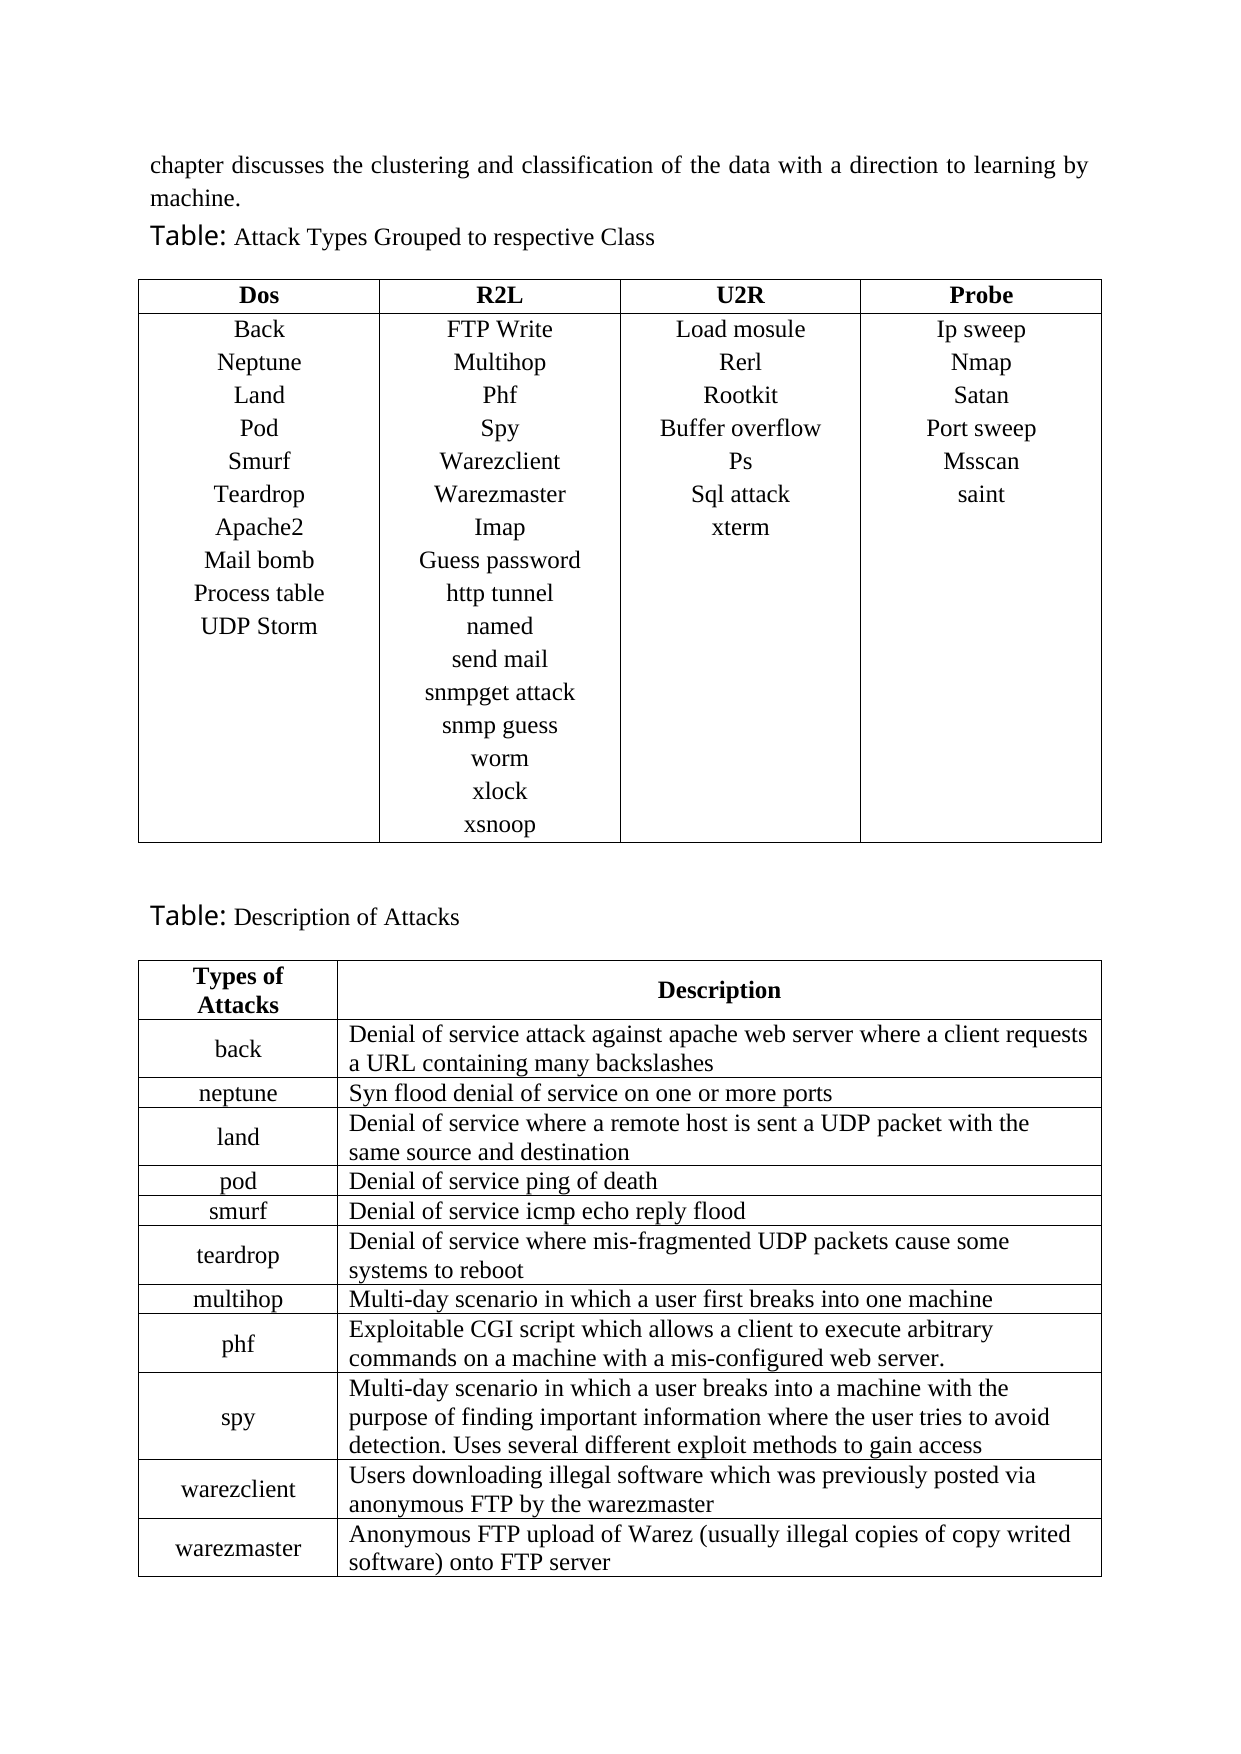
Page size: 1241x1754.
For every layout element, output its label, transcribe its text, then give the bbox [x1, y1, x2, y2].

table_cell warezclient [139, 1460, 337, 1518]
text Table: Attack Types Grouped to respective Class [150, 216, 1090, 253]
table_cell Denial of service icmp echo reply flood [338, 1196, 1101, 1225]
table_cell Denial of service where a remote host is sent a UDP packet with the same source and destination [338, 1108, 1101, 1165]
table_cell back [139, 1020, 337, 1077]
table_cell Users downloading illegal software which was previously posted via anonymous FTP by the warezmaster [338, 1460, 1101, 1518]
table_cell multihop [139, 1285, 337, 1313]
table_header U2R [621, 280, 860, 313]
table_header Dos [139, 280, 379, 313]
table_cell Denial of service where mis-fragmented UDP packets cause some systems to reboot [338, 1226, 1101, 1283]
table_cell smurf [139, 1196, 337, 1225]
table_cell Denial of service ping of death [338, 1166, 1101, 1195]
table_header Description [338, 961, 1101, 1018]
table_cell land [139, 1108, 337, 1165]
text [150, 150, 1090, 212]
table_header Probe [861, 280, 1101, 313]
table_cell teardrop [139, 1226, 337, 1283]
table_header R2L [380, 280, 620, 313]
table_cell Anonymous FTP upload of Warez (usually illegal copies of copy writed software) onto FTP server [338, 1519, 1101, 1576]
table_header Types of Attacks [139, 961, 337, 1018]
table_cell spy [139, 1373, 337, 1459]
table_cell warezmaster [139, 1519, 337, 1576]
table_cell Denial of service attack against apache web server where a client requests a URL containing many backslashes [338, 1020, 1101, 1077]
table_cell Back Neptune Land Pod Smurf Teardrop Apache2 Mail bomb Process table UDP Storm [139, 314, 379, 842]
table_cell Syn flood denial of service on one or more ports [338, 1078, 1101, 1107]
text Table: Description of Attacks [150, 897, 1090, 934]
table_cell Multi-day scenario in which a user first breaks into one machine [338, 1285, 1101, 1313]
table_cell pod [139, 1166, 337, 1195]
table_cell FTP Write Multihop Phf Spy Warezclient Warezmaster Imap Guess password http tunnel named send mail snmpget attack snmp guess worm xlock xsnoop [380, 314, 620, 842]
table_cell neptune [139, 1078, 337, 1107]
table_cell phf [139, 1314, 337, 1372]
table_cell Exploitable CGI script which allows a client to execute arbitrary commands on a machine with a mis-configured web server. [338, 1314, 1101, 1372]
table_cell Multi-day scenario in which a user breaks into a machine with the purpose of finding important information where the user tries to avoid detection. Uses several different exploit methods to gain access [338, 1373, 1101, 1459]
table_cell Ip sweep Nmap Satan Port sweep Msscan saint [861, 314, 1101, 842]
table_cell Load mosule Rerl Rootkit Buffer overflow Ps Sql attack xterm [621, 314, 860, 842]
